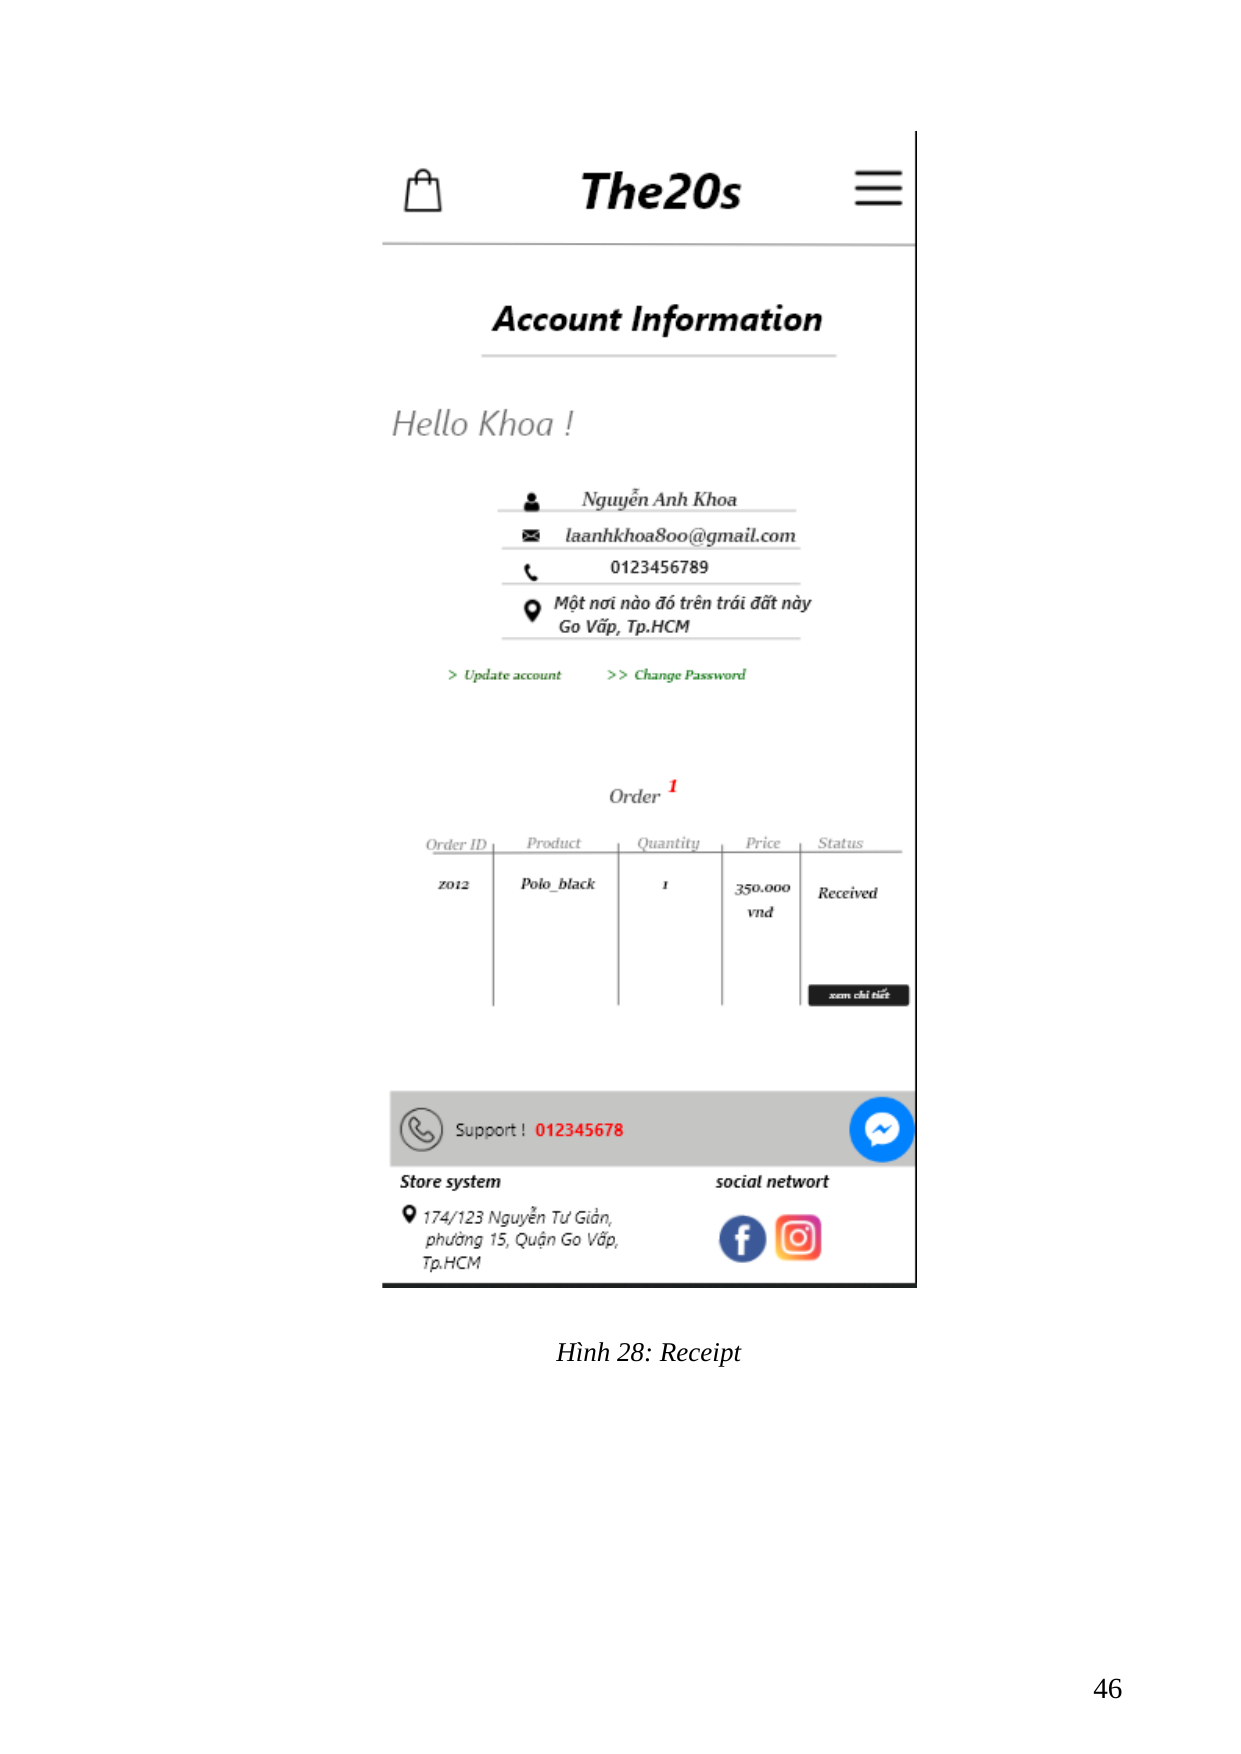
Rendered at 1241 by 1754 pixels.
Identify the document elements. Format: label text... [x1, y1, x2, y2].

text Hình 28: Receipt [177, 1336, 1122, 1367]
picture [382, 131, 917, 1288]
